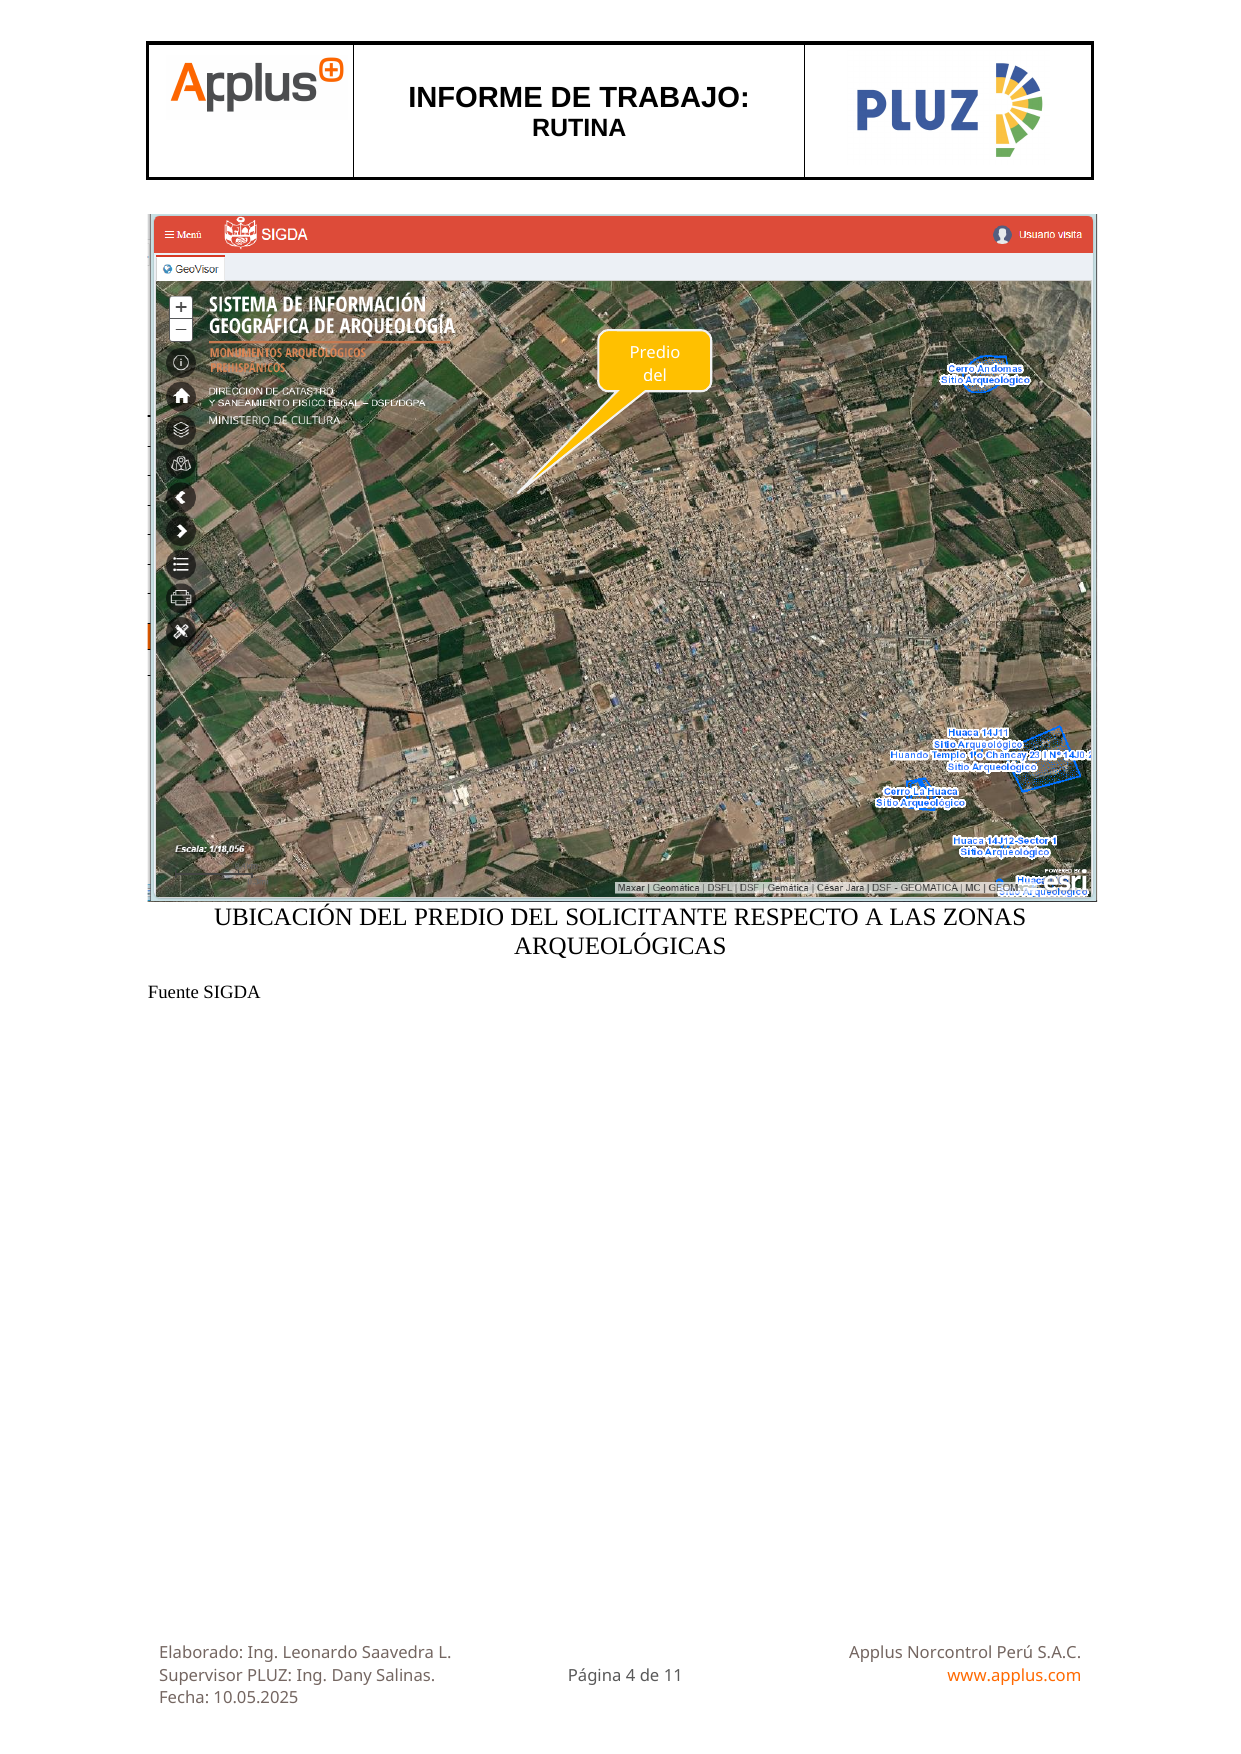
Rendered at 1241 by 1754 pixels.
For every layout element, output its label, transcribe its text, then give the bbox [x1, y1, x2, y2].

text Fuente SIGDA [148, 981, 1092, 1003]
picture [147, 214, 1098, 902]
picture [847, 50, 1050, 165]
text UBICACIÓN DEL PREDIO DEL SOLICITANTE RESPECTO A LAS ZONAS ARQUEOLÓGICAS [148, 902, 1092, 959]
picture [165, 55, 348, 120]
